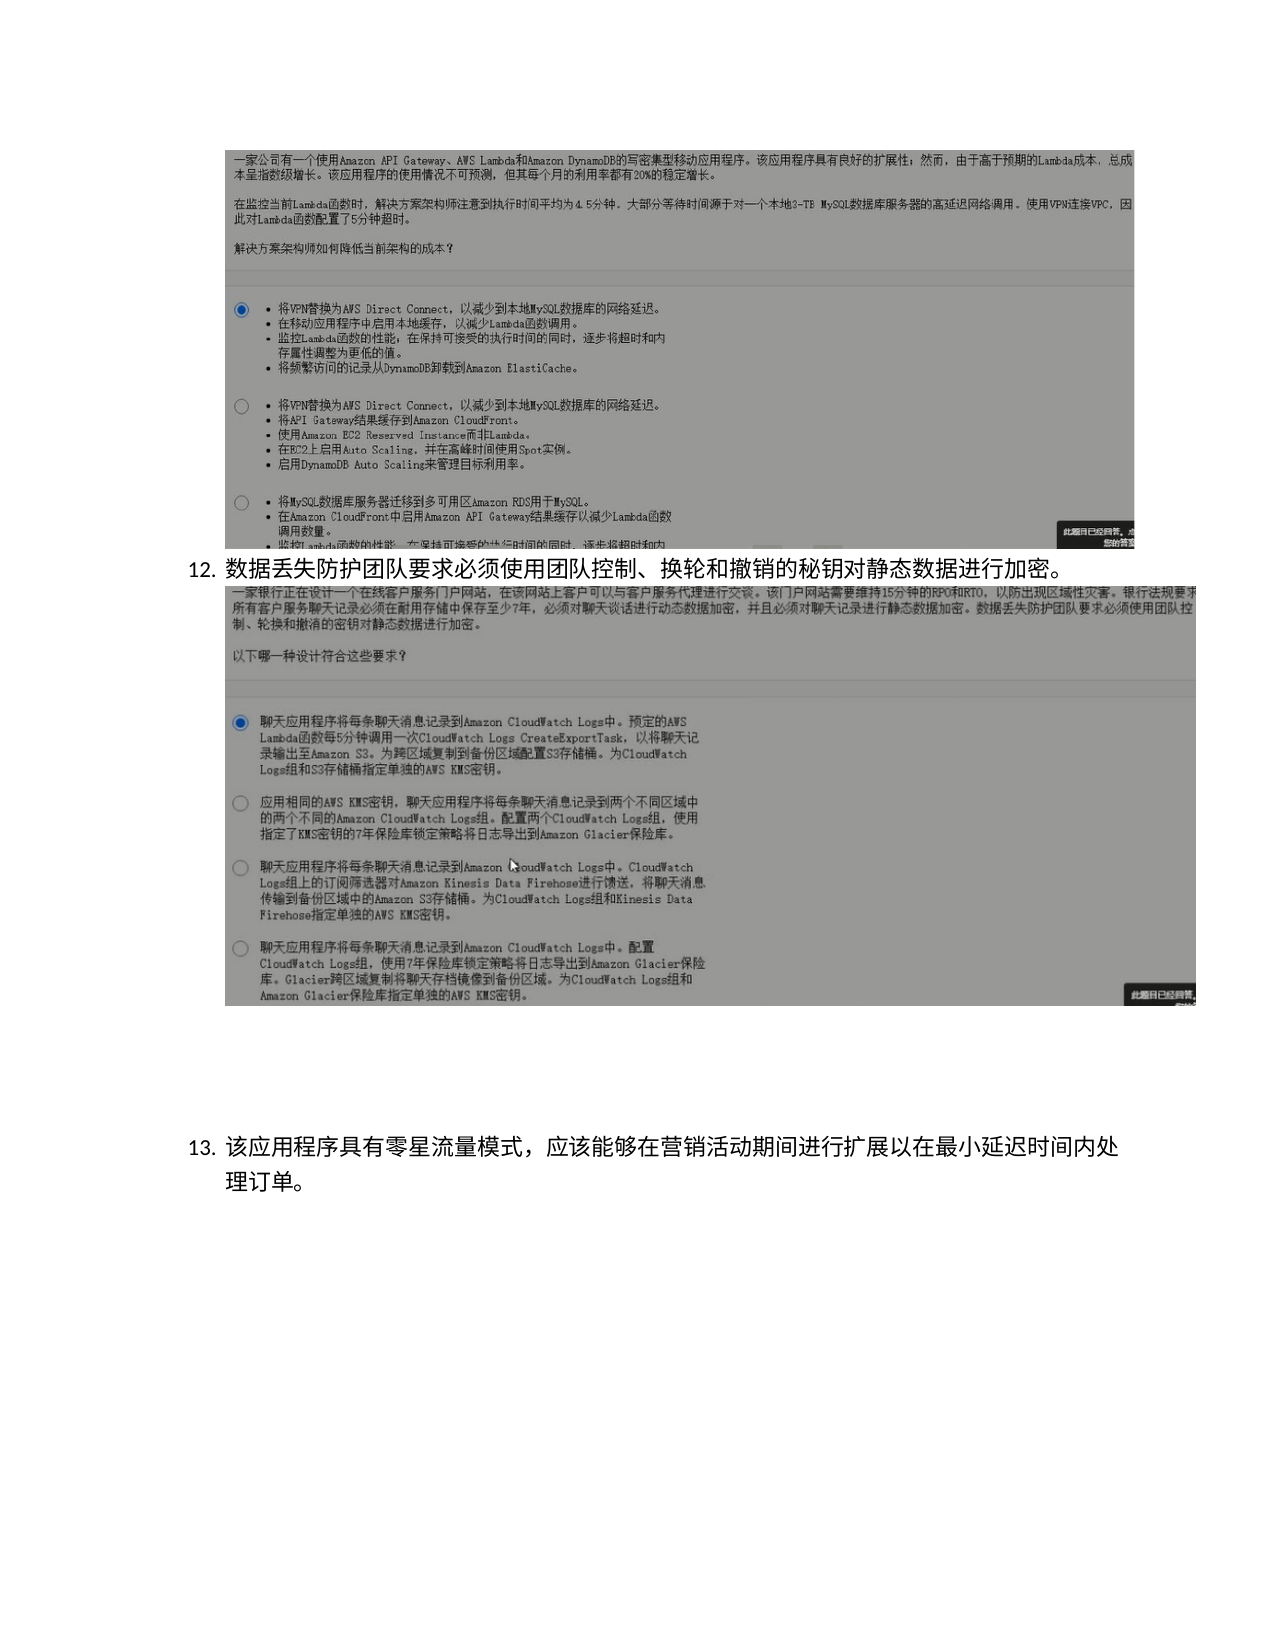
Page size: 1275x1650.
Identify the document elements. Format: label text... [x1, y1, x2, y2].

list 数据丢失防护团队要求必须使用团队控制、换轮和撤销的秘钥对静态数据进行加密。 [187, 551, 1125, 584]
list 该应用程序具有零星流量模式，应该能够在营销活动期间进行扩展以在最小延迟时间内处理订单。 [187, 1128, 1125, 1197]
